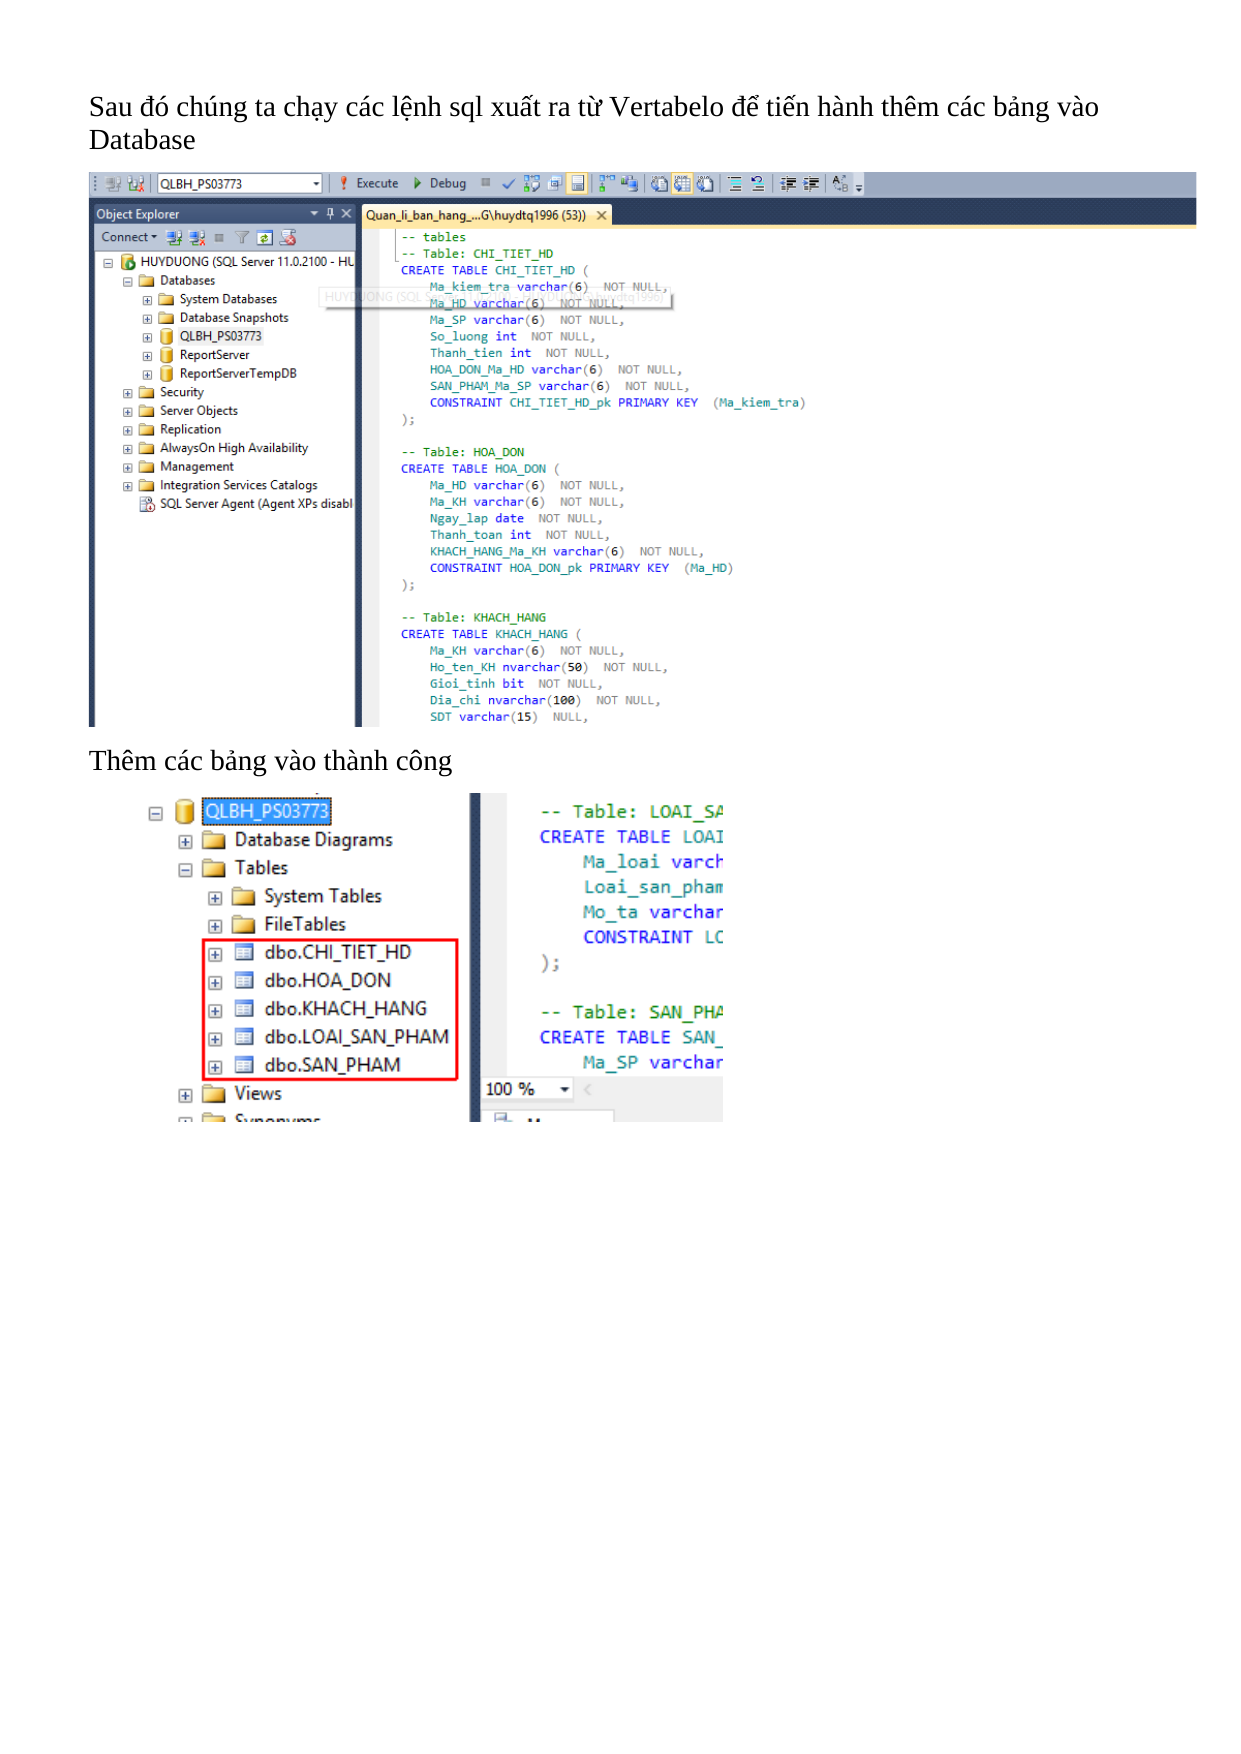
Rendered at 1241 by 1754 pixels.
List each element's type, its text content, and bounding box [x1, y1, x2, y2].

text Thêm các bảng vào thành công [89, 743, 1152, 777]
text Sau đó chúng ta chạy các lệnh sql xuất ra từ Vertabelo để tiến hành thêm các bảng vào Database [89, 89, 1152, 156]
picture [88, 172, 1197, 727]
picture [88, 793, 723, 1122]
